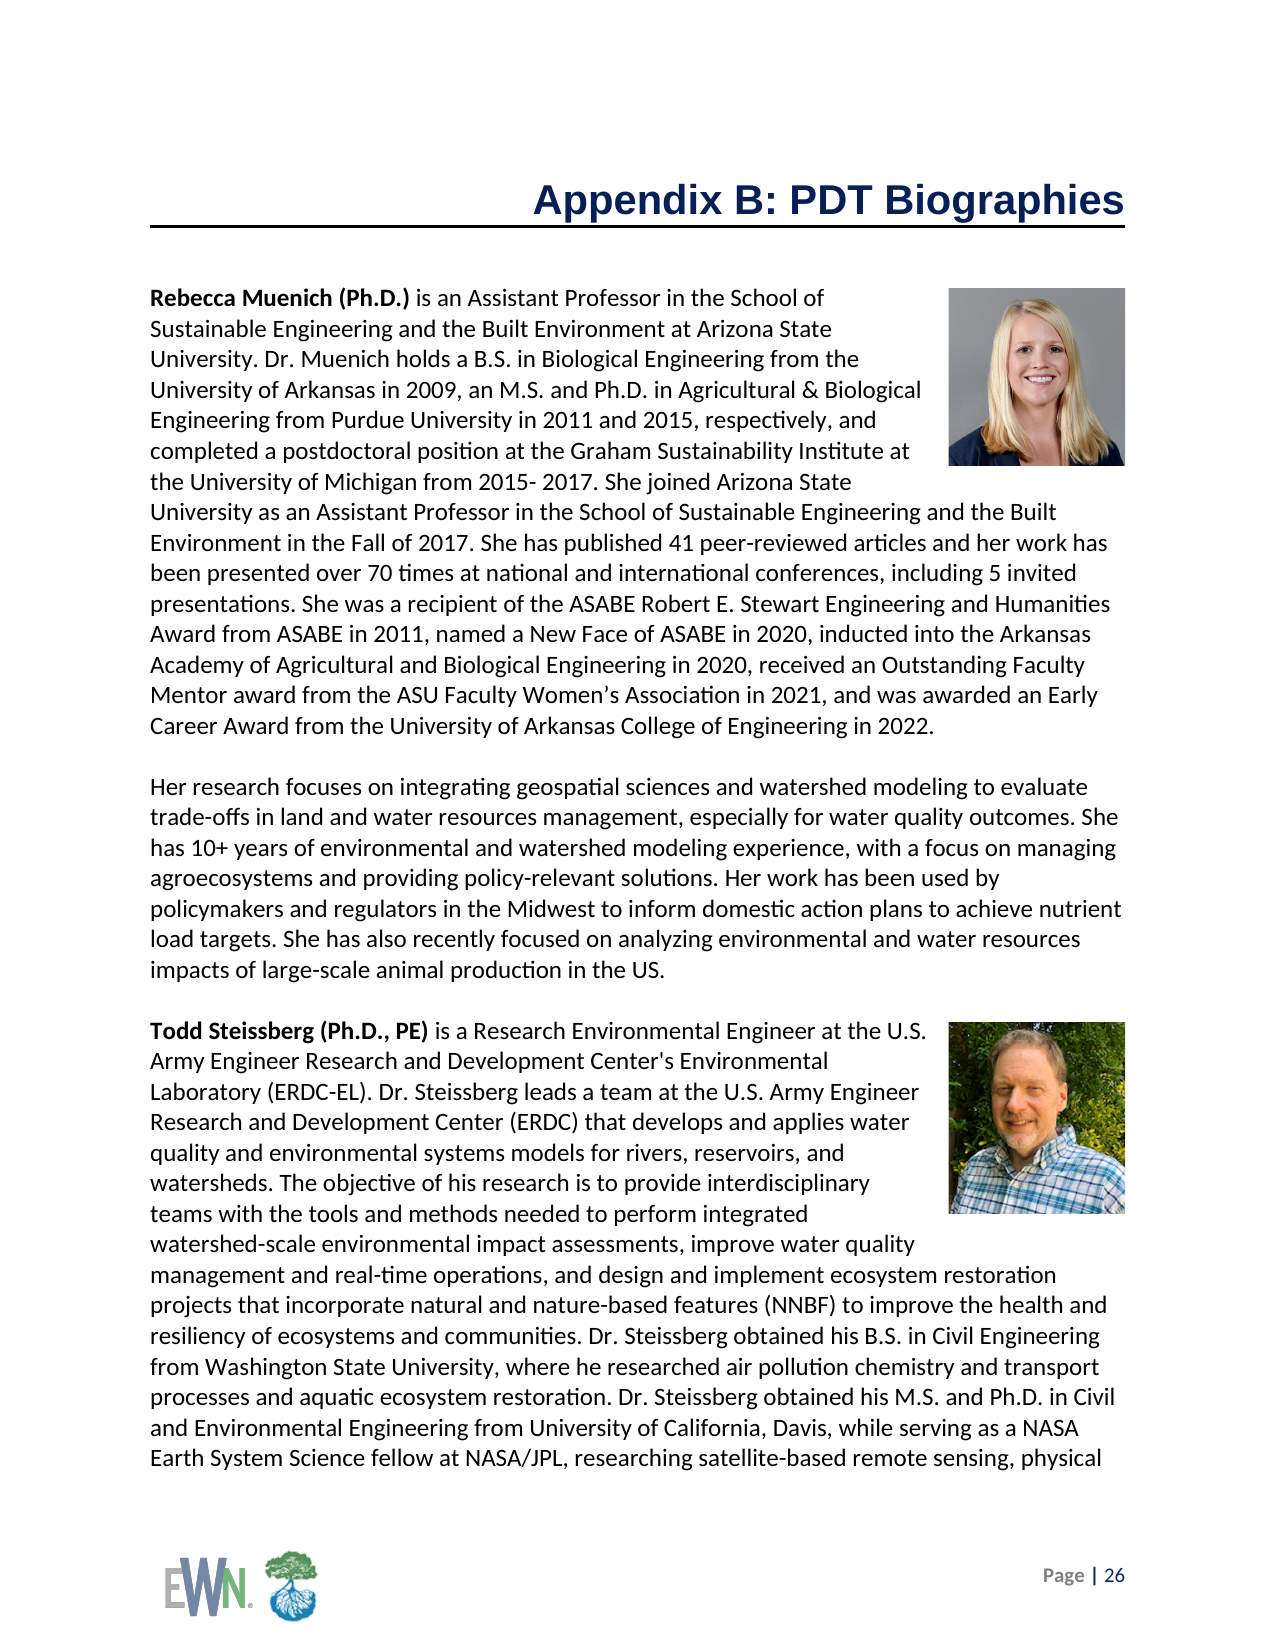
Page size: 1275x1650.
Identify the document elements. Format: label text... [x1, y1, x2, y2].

subtitle Appendix B: PDT Biographies [150, 175, 1125, 225]
text Rebecca Muenich (Ph.D.) is an Assistant Professor in the School of Sustainable Engineering and the Built Environment at Arizona State University. Dr. Muenich holds a B.S. in Biological Engineering from the University of Arkansas in 2009, an M.S. and Ph.D. in Agricultural & Biological Engineering from Purdue University in 2011 and 2015, respectively, and completed a postdoctoral position at the Graham Sustainability Institute at the University of Michigan from 2015- 2017. She joined Arizona State University as an Assistant Professor in the School of Sustainable Engineering and the Built Environment in the Fall of 2017. She has published 41 peer-reviewed articles and her work has been presented over 70 times at national and international conferences, including 5 invited presentations. She was a recipient of the ASABE Robert E. Stewart Engineering and Humanities Award from ASABE in 2011, named a New Face of ASABE in 2020, inducted into the Arkansas Academy of Agricultural and Biological Engineering in 2020, received an Outstanding Faculty Mentor award from the ASU Faculty Women’s Association in 2021, and was awarded an Early Career Award from the University of Arkansas College of Engineering in 2022. [150, 282, 1125, 740]
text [150, 1015, 1125, 1473]
text Her research focuses on integrating geospatial sciences and watershed modeling to evaluate trade-offs in land and water resources management, especially for water quality outcomes. She has 10+ years of environmental and watershed modeling experience, with a focus on managing agroecosystems and providing policy-relevant solutions. Her work has been used by policymakers and regulators in the Midwest to inform domestic action plans to achieve nutrient load targets. She has also recently focused on analyzing environmental and water resources impacts of large-scale animal production in the US. [150, 771, 1125, 984]
picture [948, 288, 1125, 466]
picture [156, 1548, 322, 1625]
picture [948, 1022, 1125, 1214]
